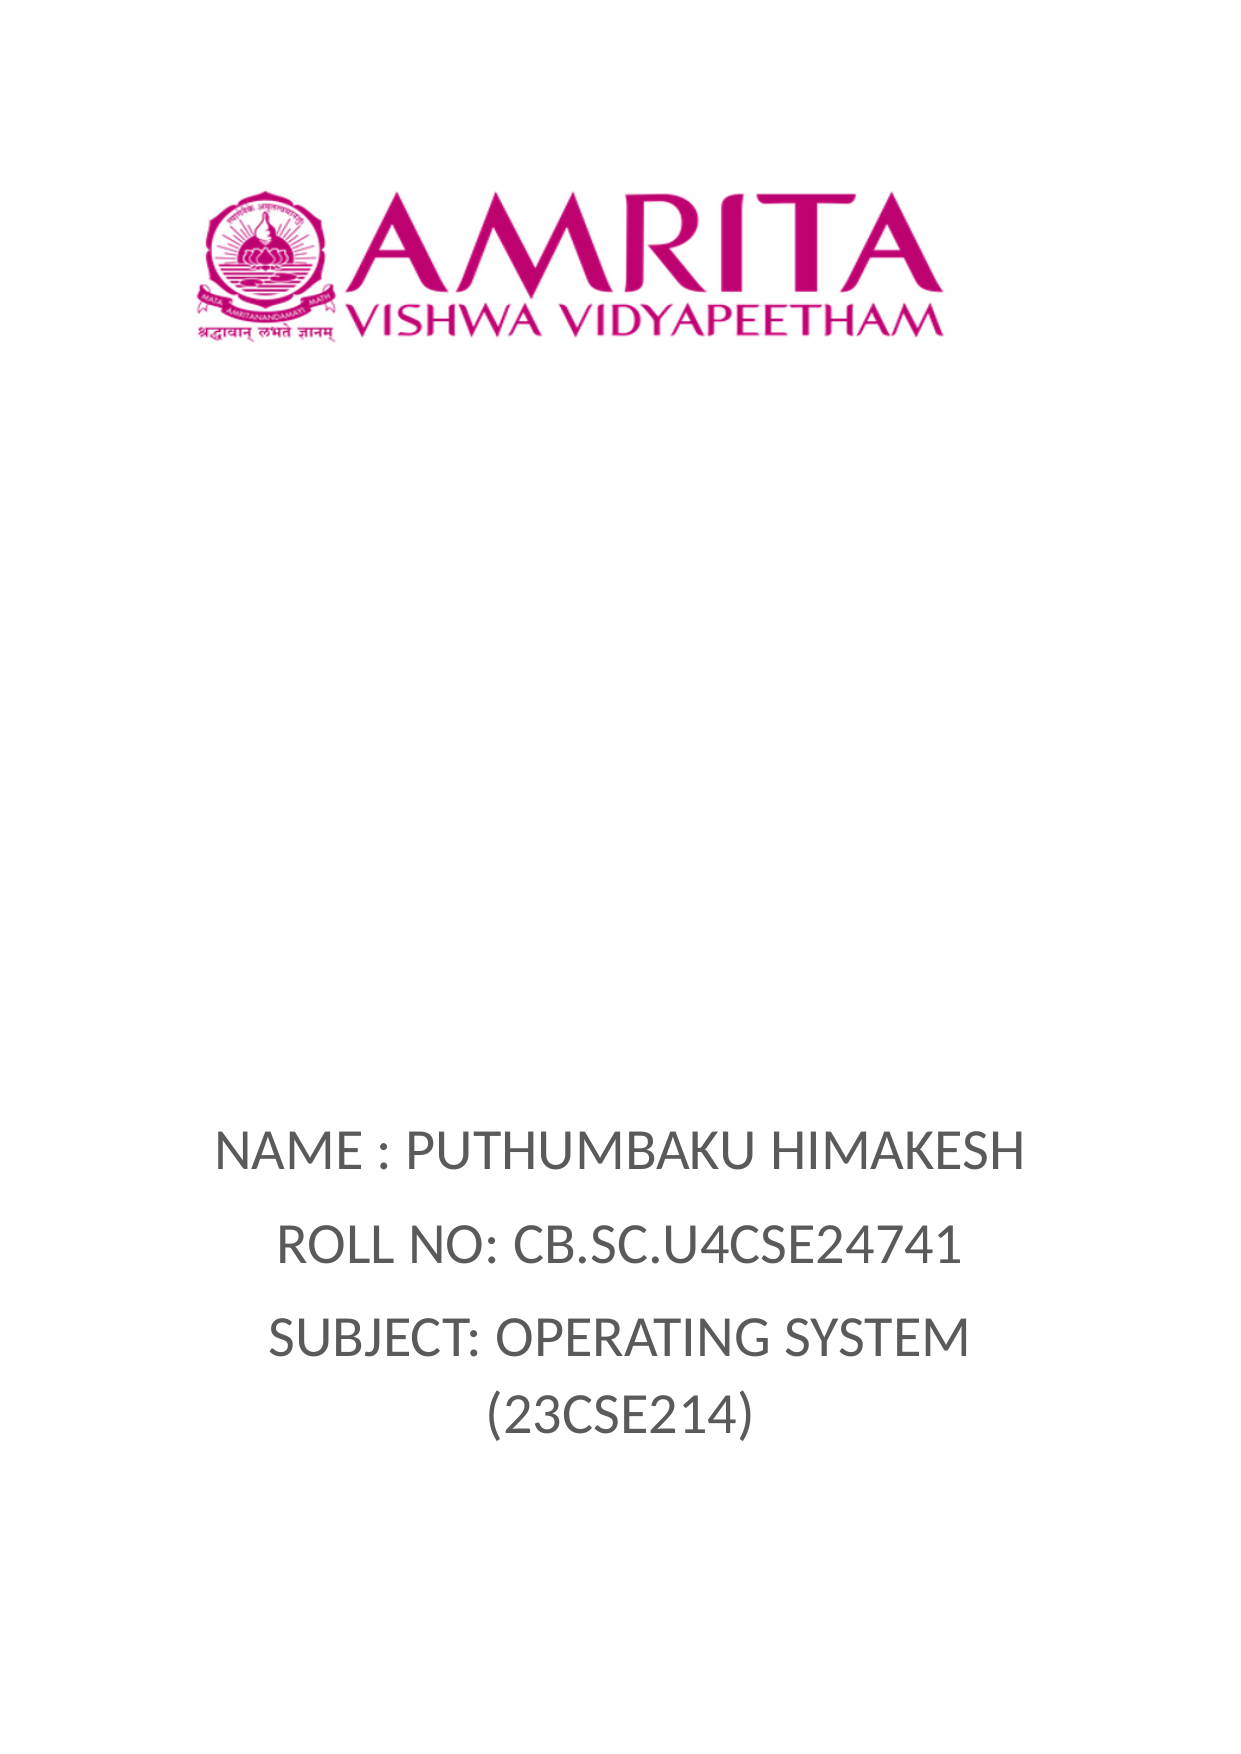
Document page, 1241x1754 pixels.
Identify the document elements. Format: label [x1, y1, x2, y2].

picture [150, 150, 1091, 438]
